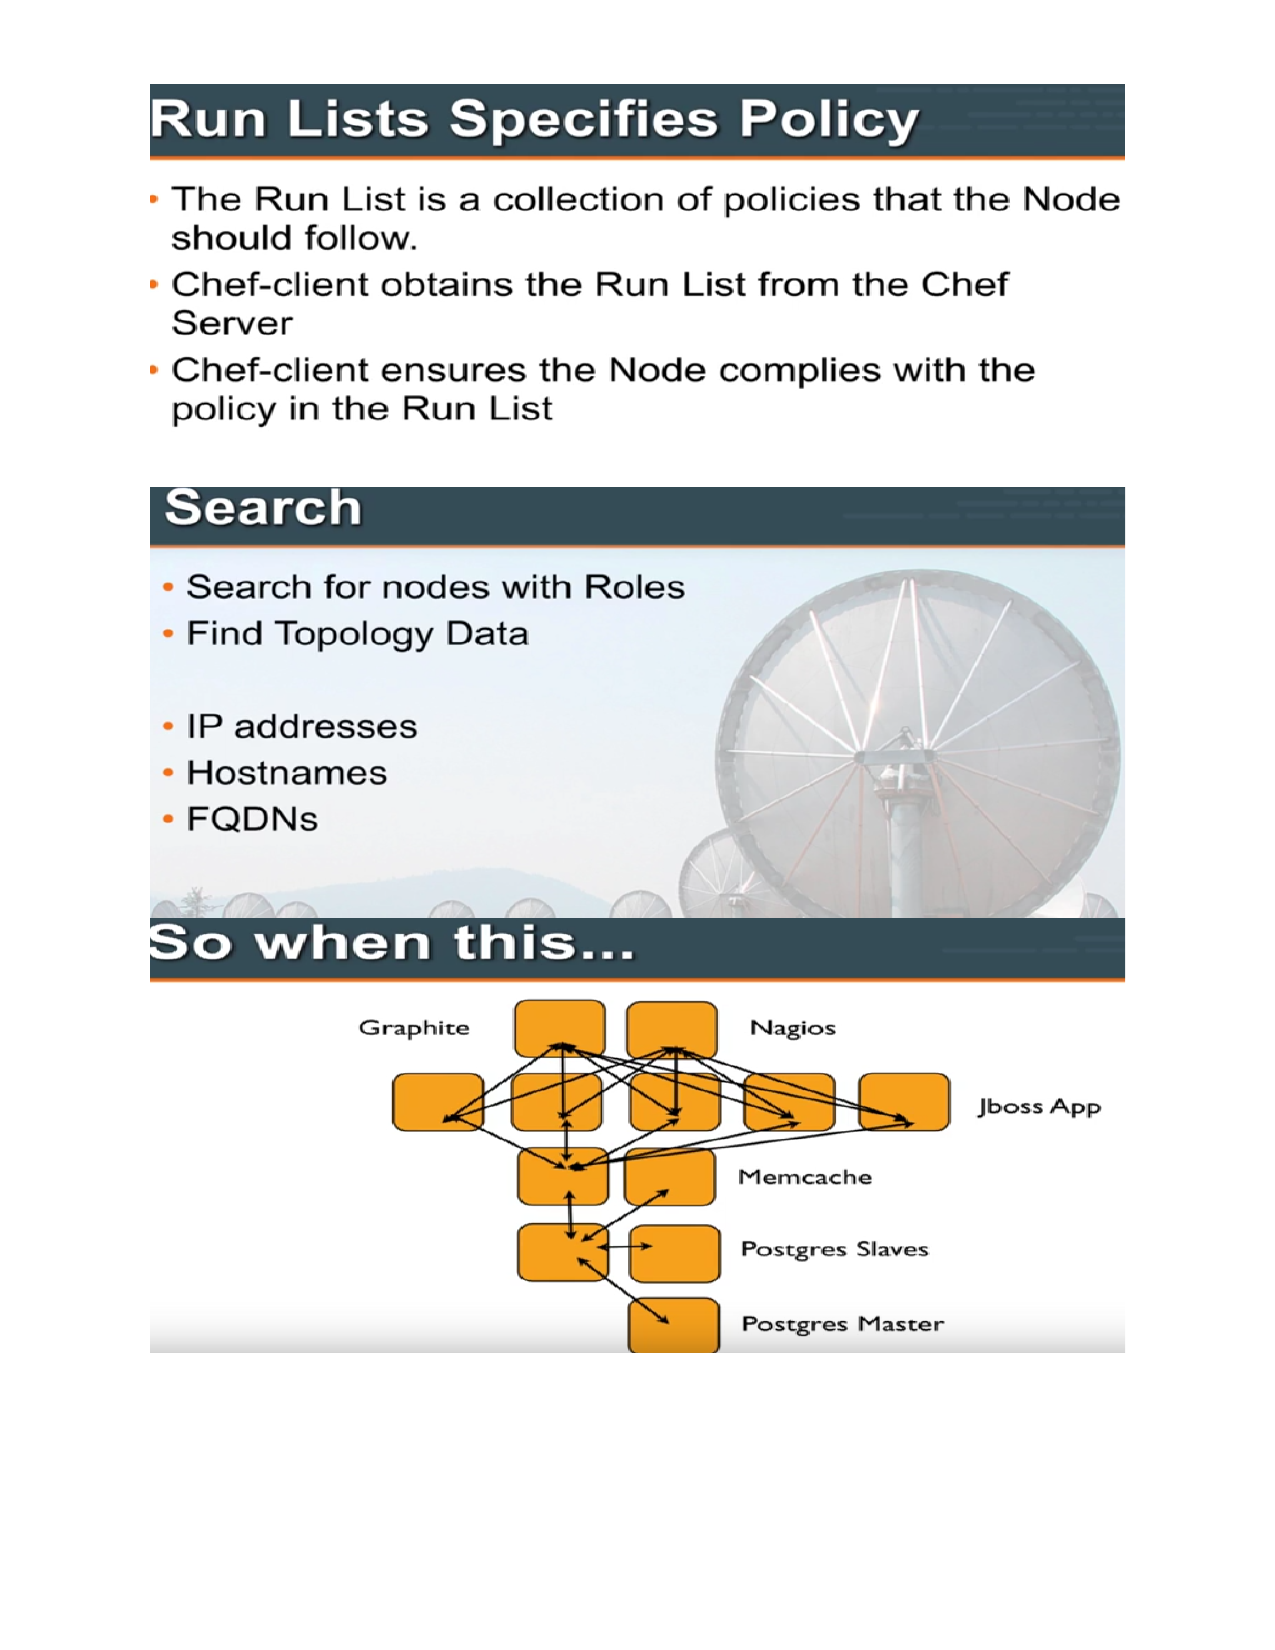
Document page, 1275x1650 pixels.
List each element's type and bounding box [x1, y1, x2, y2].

picture [150, 487, 1125, 1353]
picture [150, 84, 1125, 432]
